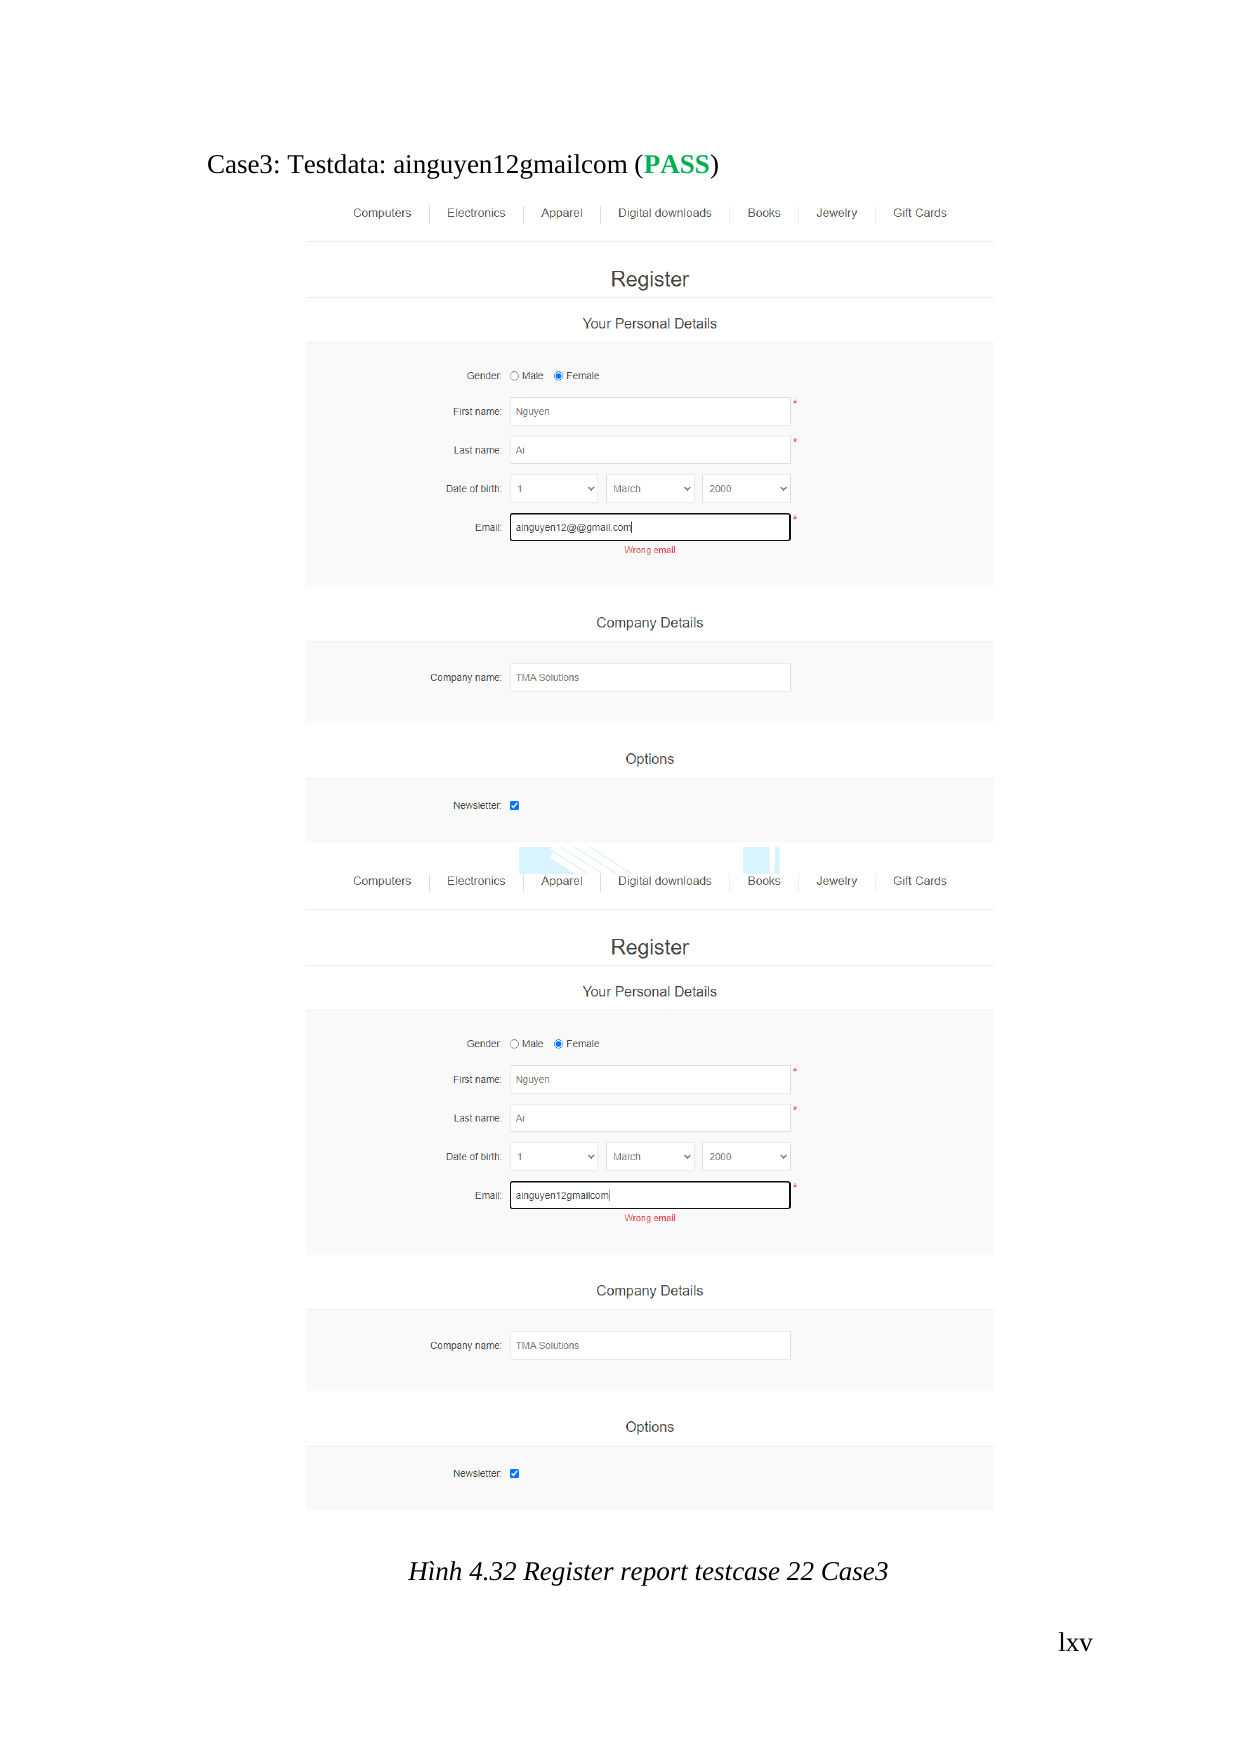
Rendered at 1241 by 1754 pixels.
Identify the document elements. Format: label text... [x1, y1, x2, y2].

picture [206, 206, 1093, 847]
text Case3: Testdata: ainguyen12gmailcom (PASS) [207, 148, 1092, 179]
picture [206, 874, 1093, 1515]
